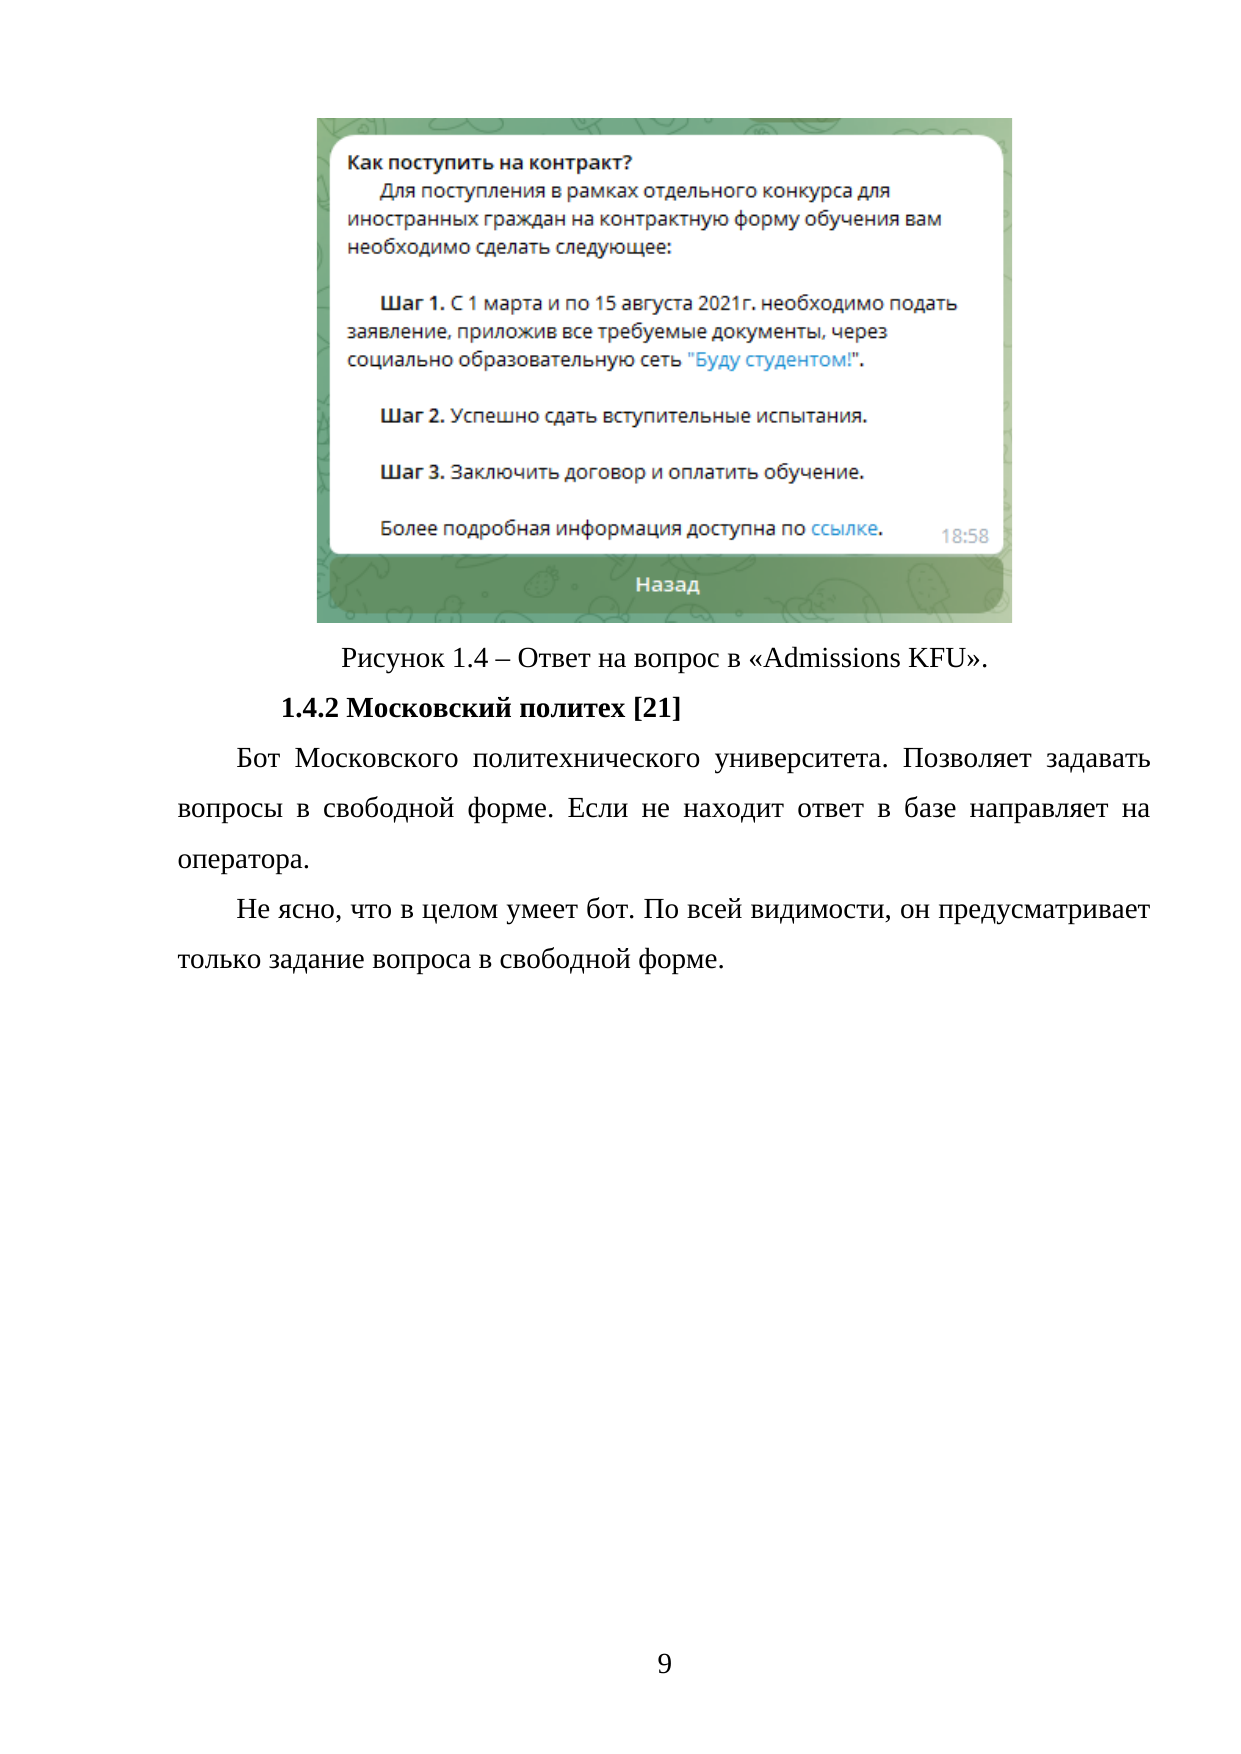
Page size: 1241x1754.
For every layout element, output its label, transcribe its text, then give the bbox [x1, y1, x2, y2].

text Бот Московского политехнического университета. Позволяет задавать вопросы в свободной форме. Если не находит ответ в базе направляет на оператора. [177, 740, 1152, 874]
text Московский политех [21] [281, 690, 1152, 723]
picture [316, 118, 1013, 623]
text Рисунок 1.4 – Ответ на вопрос в «Admissions KFU». [177, 640, 1152, 673]
text Не ясно, что в целом умеет бот. По всей видимости, он предусматривает только задание вопроса в свободной форме. [177, 891, 1152, 975]
